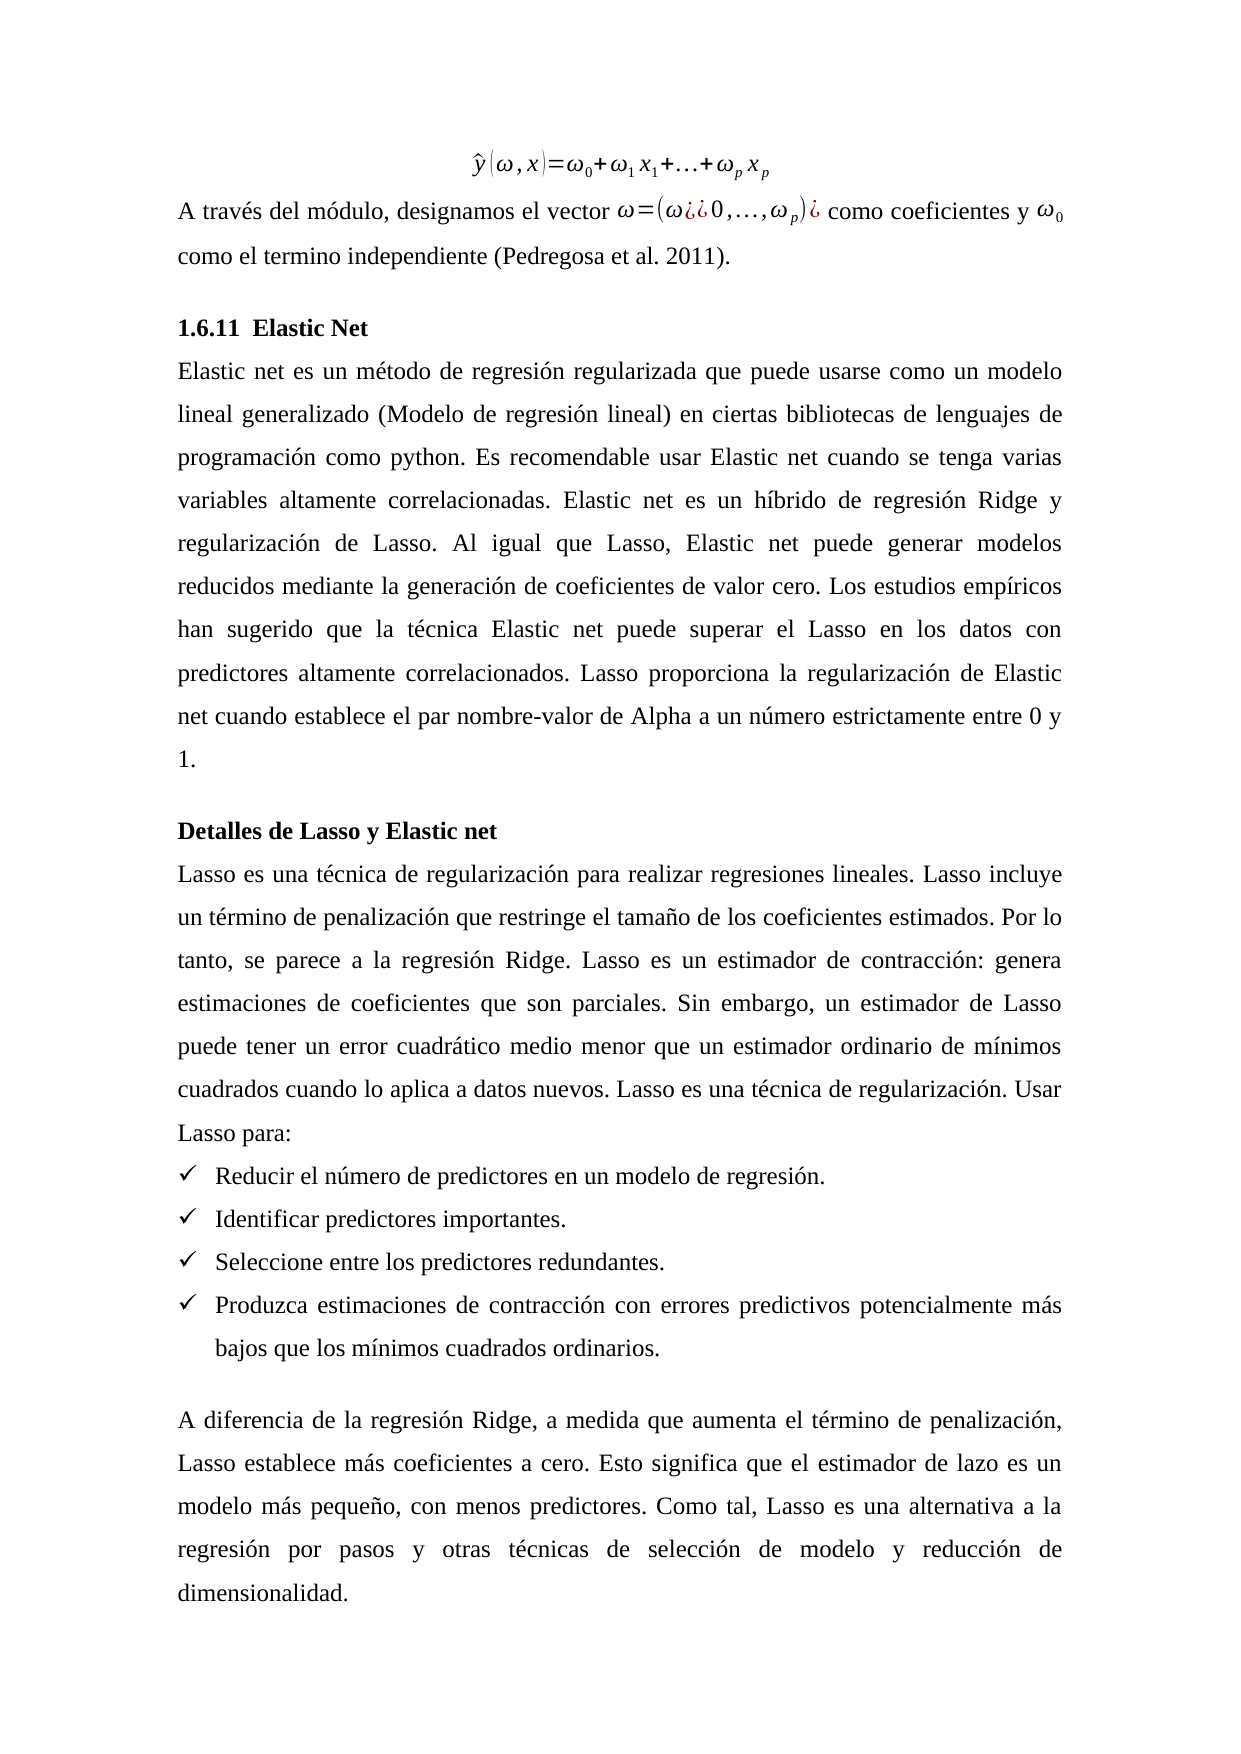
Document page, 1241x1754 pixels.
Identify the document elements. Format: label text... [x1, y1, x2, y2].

text Lasso es una técnica de regularización para realizar regresiones lineales. Lasso incluye un término de penalización que restringe el tamaño de los coeficientes estimados. Por lo tanto, se parece a la regresión Ridge. Lasso es un estimador de contracción: genera estimaciones de coeficientes que son parciales. Sin embargo, un estimador de Lasso puede tener un error cuadrático medio menor que un estimador ordinario de mínimos cuadrados cuando lo aplica a datos nuevos. Lasso es una técnica de regularización. Usar Lasso para: [177, 859, 1063, 1146]
list Reducir el número de predictores en un modelo de regresión. [177, 1161, 1063, 1189]
list Produzca estimaciones de contracción con errores predictivos potencialmente más bajos que los mínimos cuadrados ordinarios. [177, 1290, 1063, 1362]
list Seleccione entre los predictores redundantes. [177, 1247, 1063, 1276]
subtitle Elastic Net [177, 313, 1063, 341]
list Identificar predictores importantes. [177, 1204, 1063, 1233]
text A través del módulo, designamos el vector como coeficientes y como el termino independiente (Pedregosa et al. 2011). [177, 194, 1063, 269]
text Detalles de Lasso y Elastic net [177, 816, 1063, 844]
text A diferencia de la regresión Ridge, a medida que aumenta el término de penalización, Lasso establece más coeficientes a cero. Esto significa que el estimador de lazo es un modelo más pequeño, con menos predictores. Como tal, Lasso es una alternativa a la regresión por pasos y otras técnicas de selección de modelo y reducción de dimensionalidad. [177, 1405, 1063, 1606]
text Elastic net es un método de regresión regularizada que puede usarse como un modelo lineal generalizado (Modelo de regresión lineal) en ciertas bibliotecas de lenguajes de programación como python. Es recomendable usar Elastic net cuando se tenga varias variables altamente correlacionadas. Elastic net es un híbrido de regresión Ridge y regularización de Lasso. Al igual que Lasso, Elastic net puede generar modelos reducidos mediante la generación de coeficientes de valor cero. Los estudios empíricos han sugerido que la técnica Elastic net puede superar el Lasso en los datos con predictores altamente correlacionados. Lasso proporciona la regularización de Elastic net cuando establece el par nombre-valor de Alpha a un número estrictamente entre 0 y 1. [177, 356, 1063, 773]
